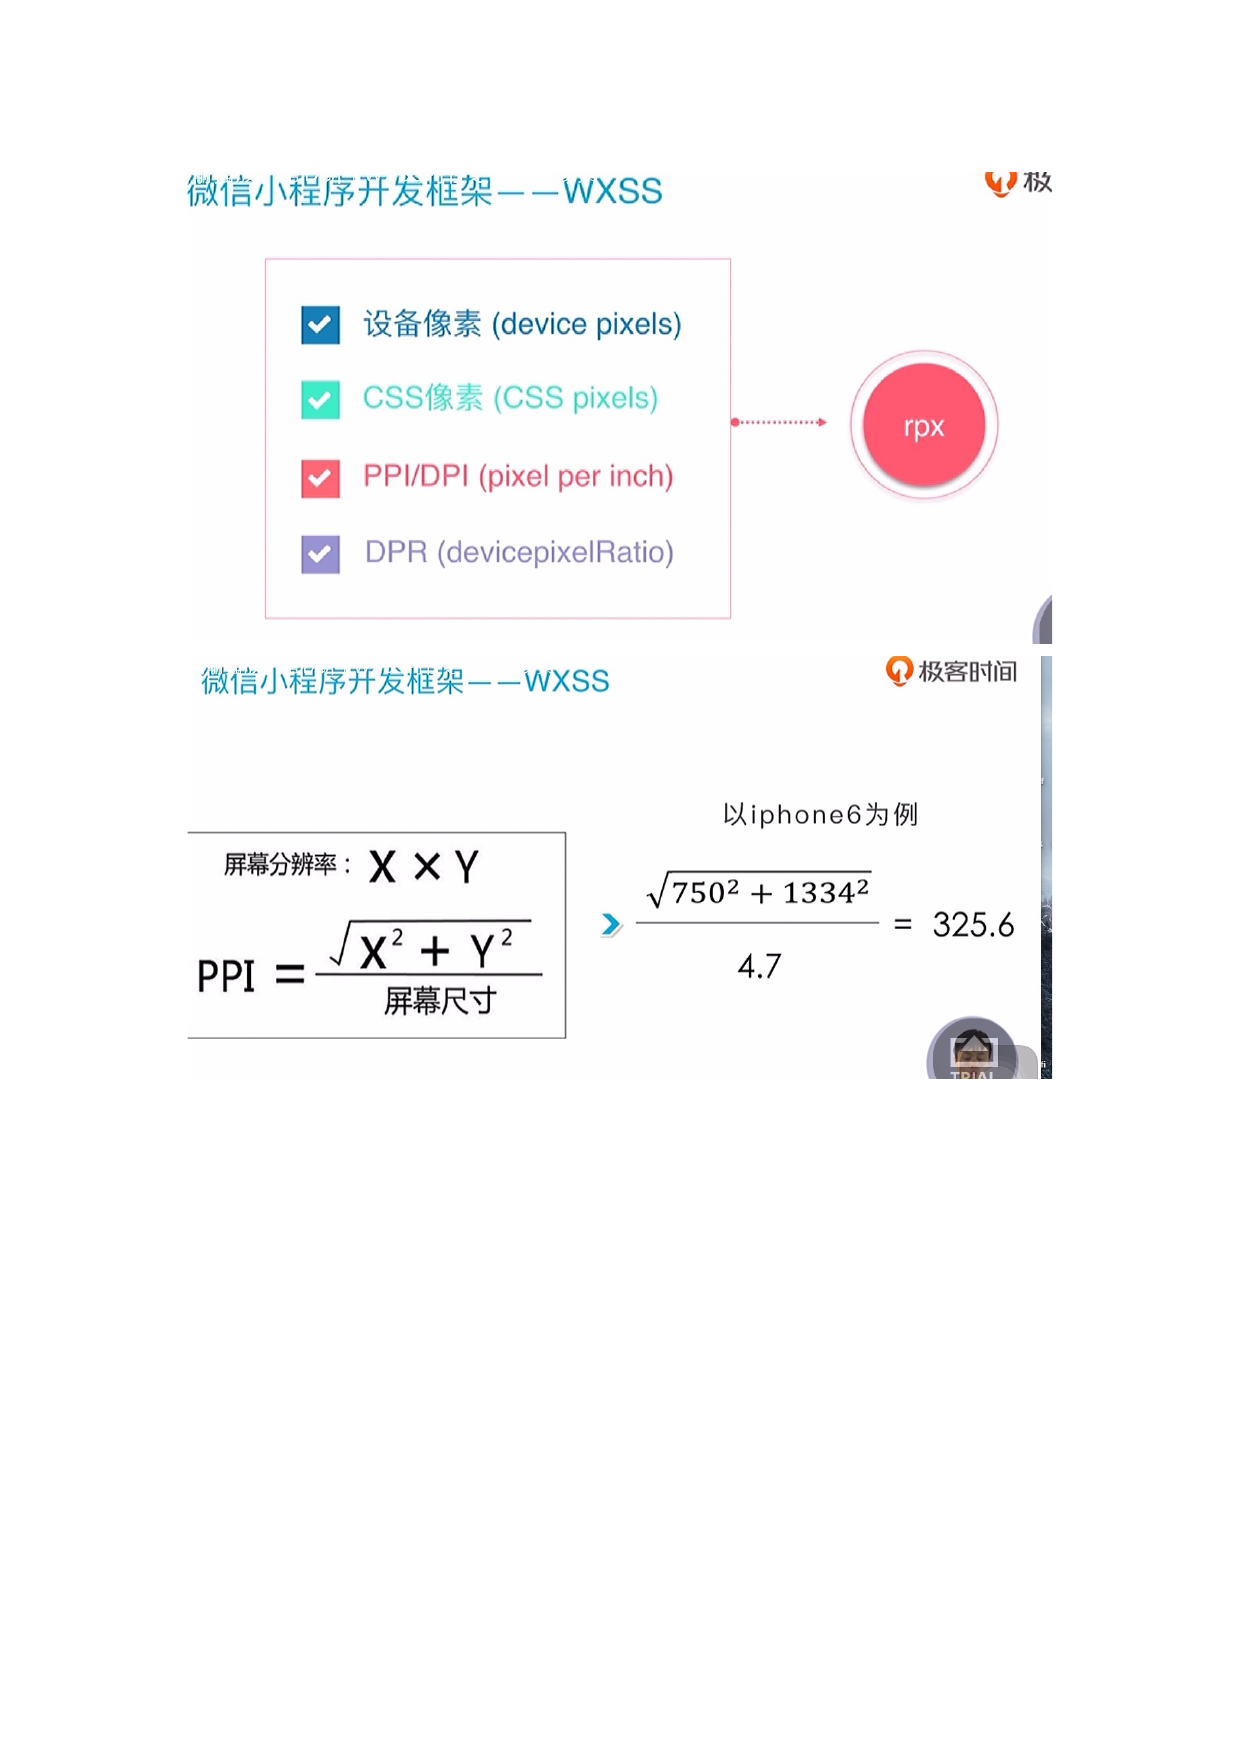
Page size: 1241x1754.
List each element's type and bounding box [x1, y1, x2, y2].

picture [187, 656, 1053, 1079]
picture [187, 172, 1053, 644]
